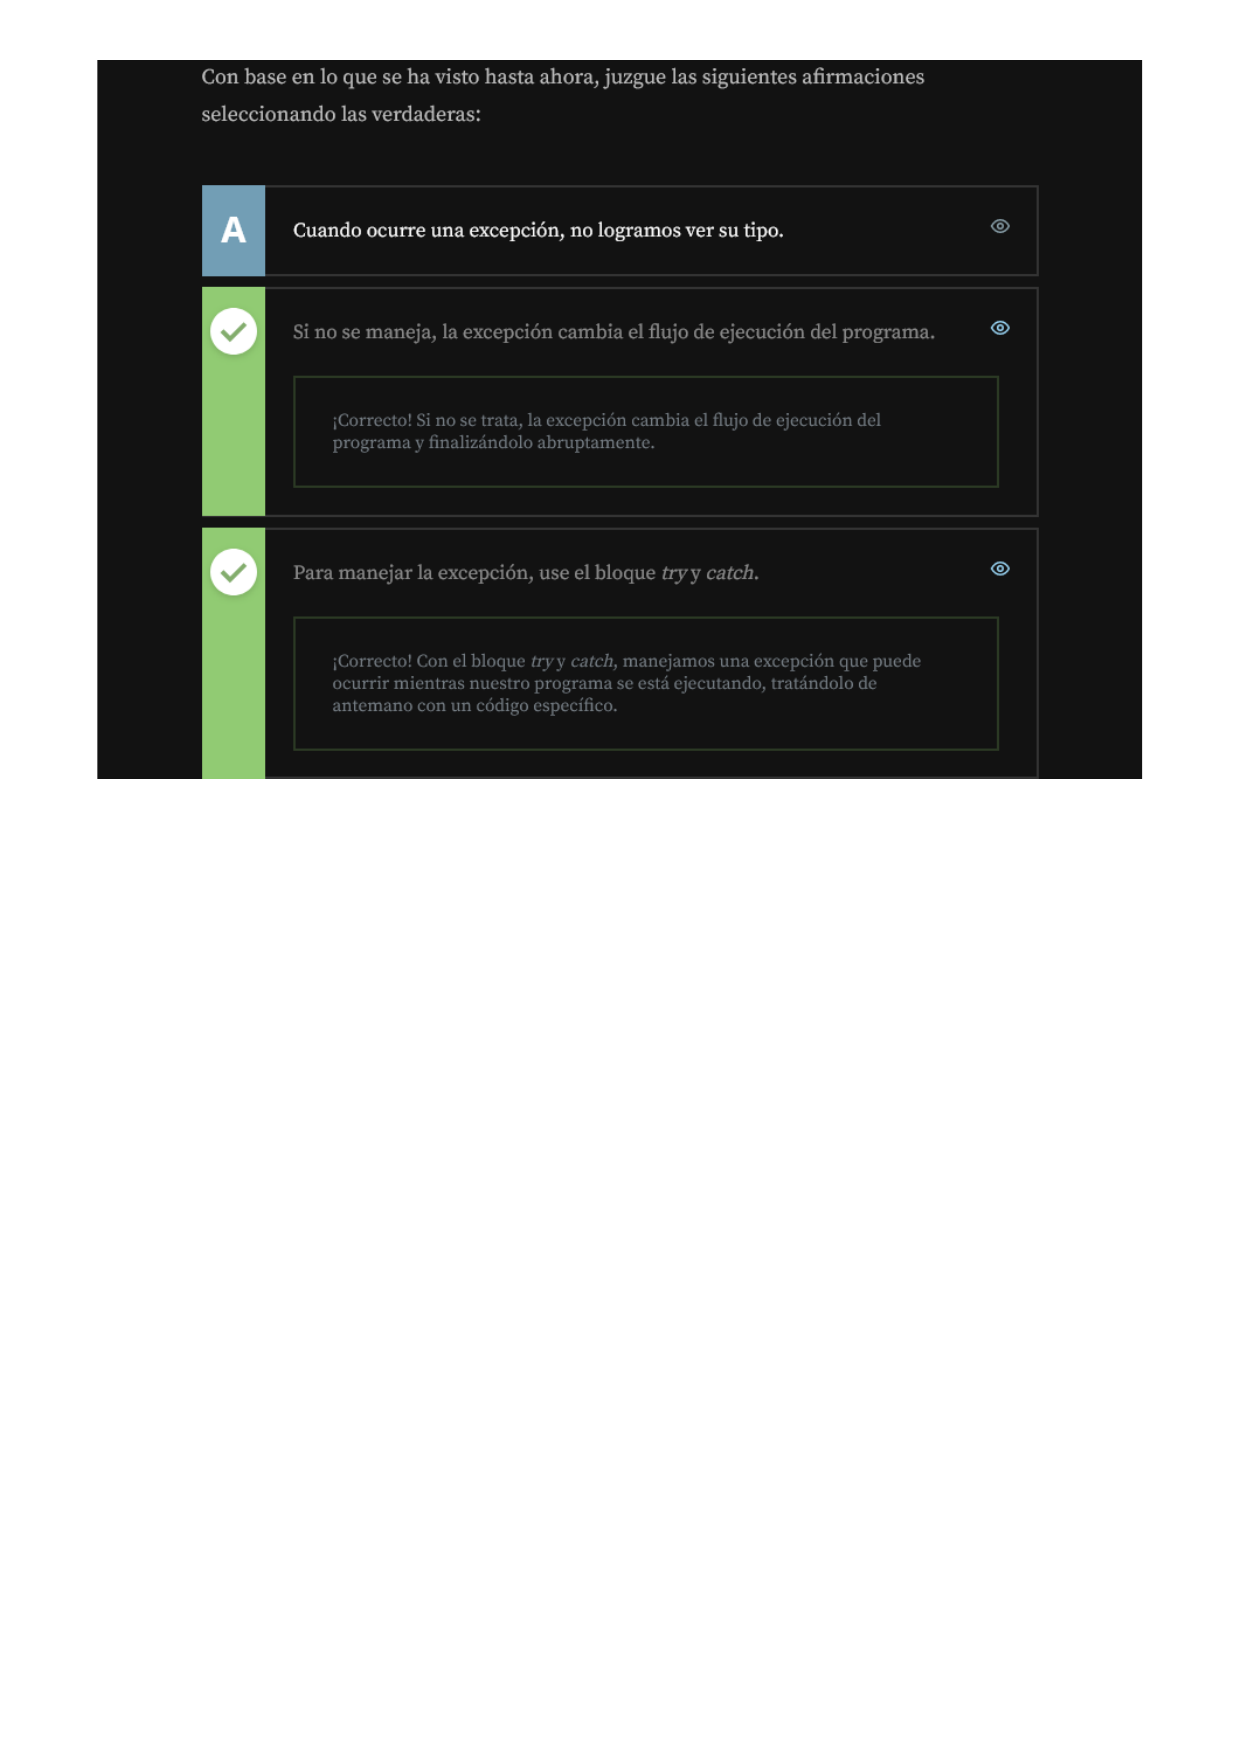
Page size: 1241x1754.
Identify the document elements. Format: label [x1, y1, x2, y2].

picture [97, 60, 1143, 779]
